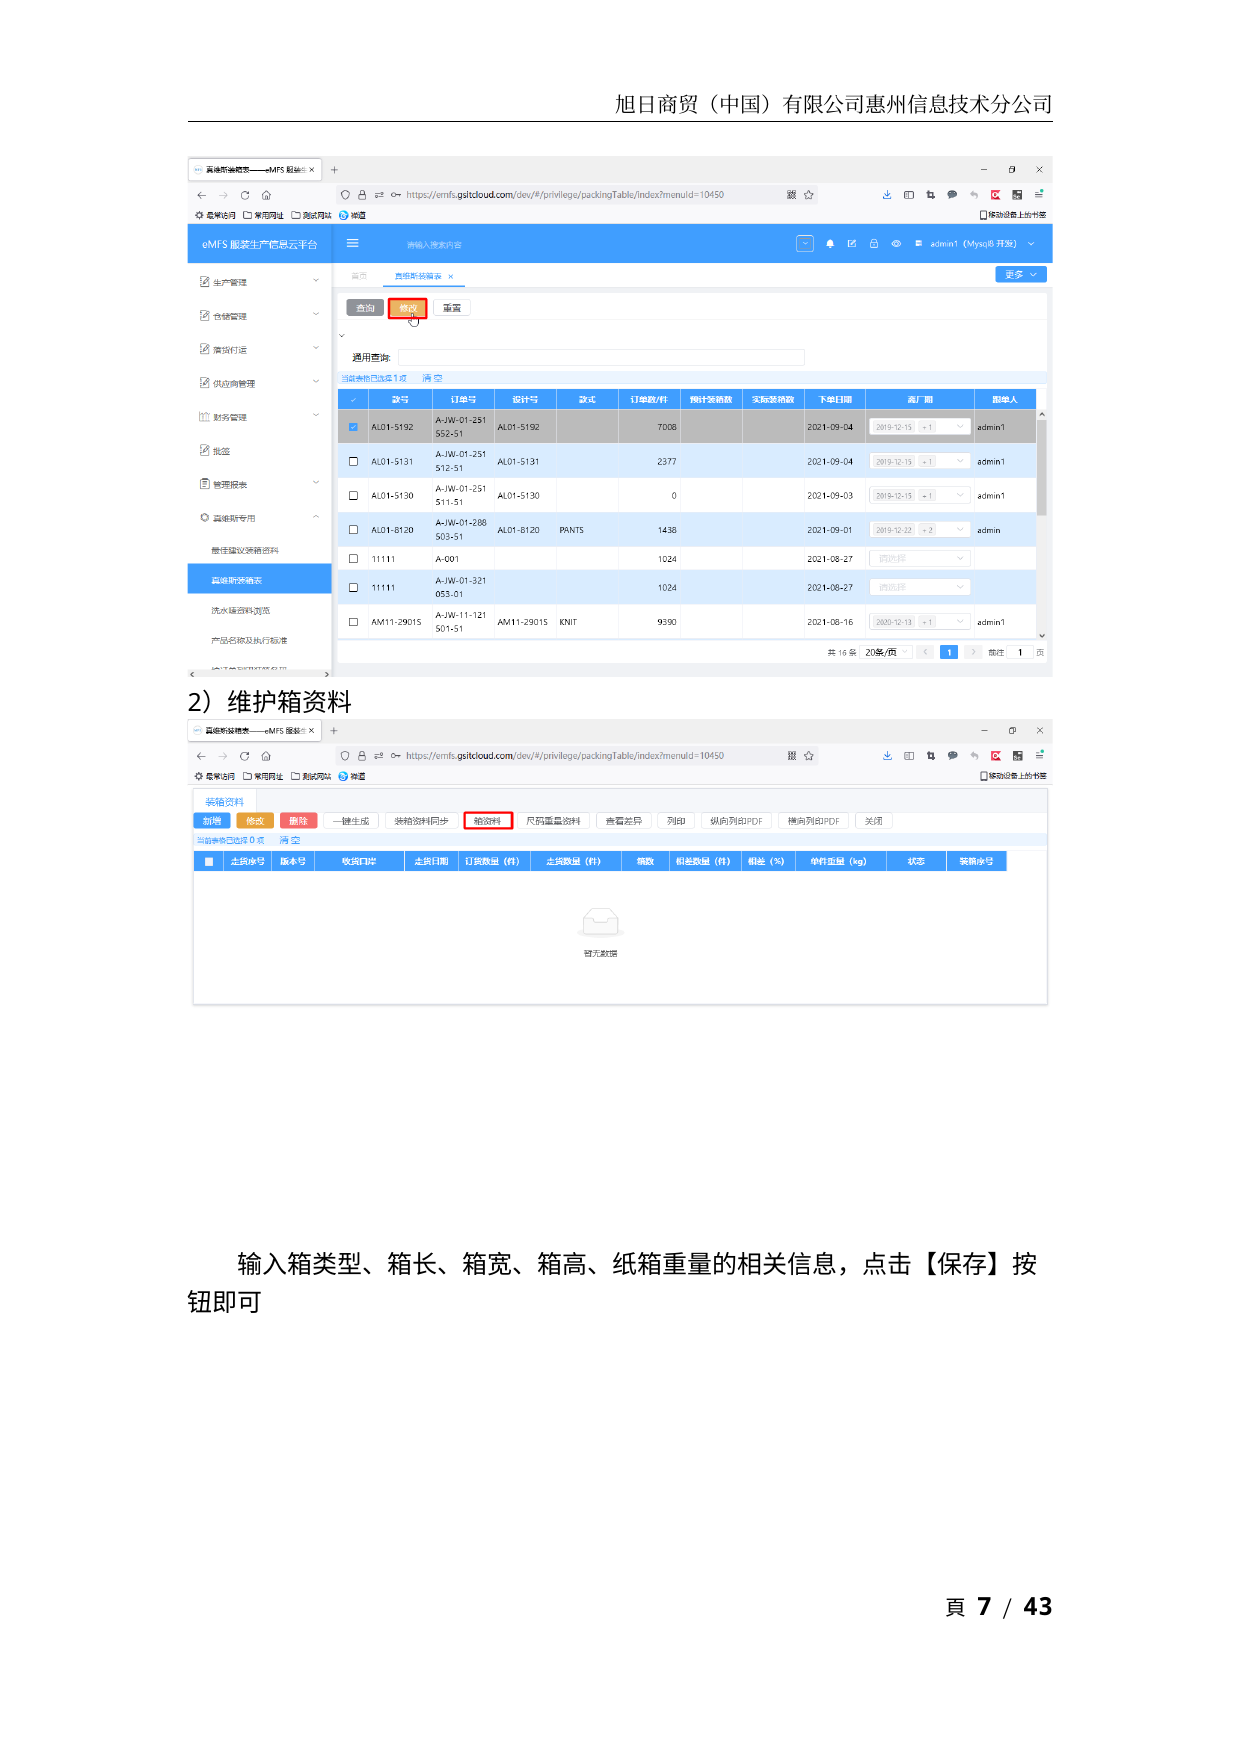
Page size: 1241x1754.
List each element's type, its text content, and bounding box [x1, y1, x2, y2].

picture [187, 719, 1053, 1238]
text 输入箱类型、箱长、箱宽、箱高、纸箱重量的相关信息，点击【保存】按钮即可 [187, 1244, 1053, 1319]
picture [187, 156, 1053, 677]
text 2）维护箱资料 [187, 682, 1053, 719]
